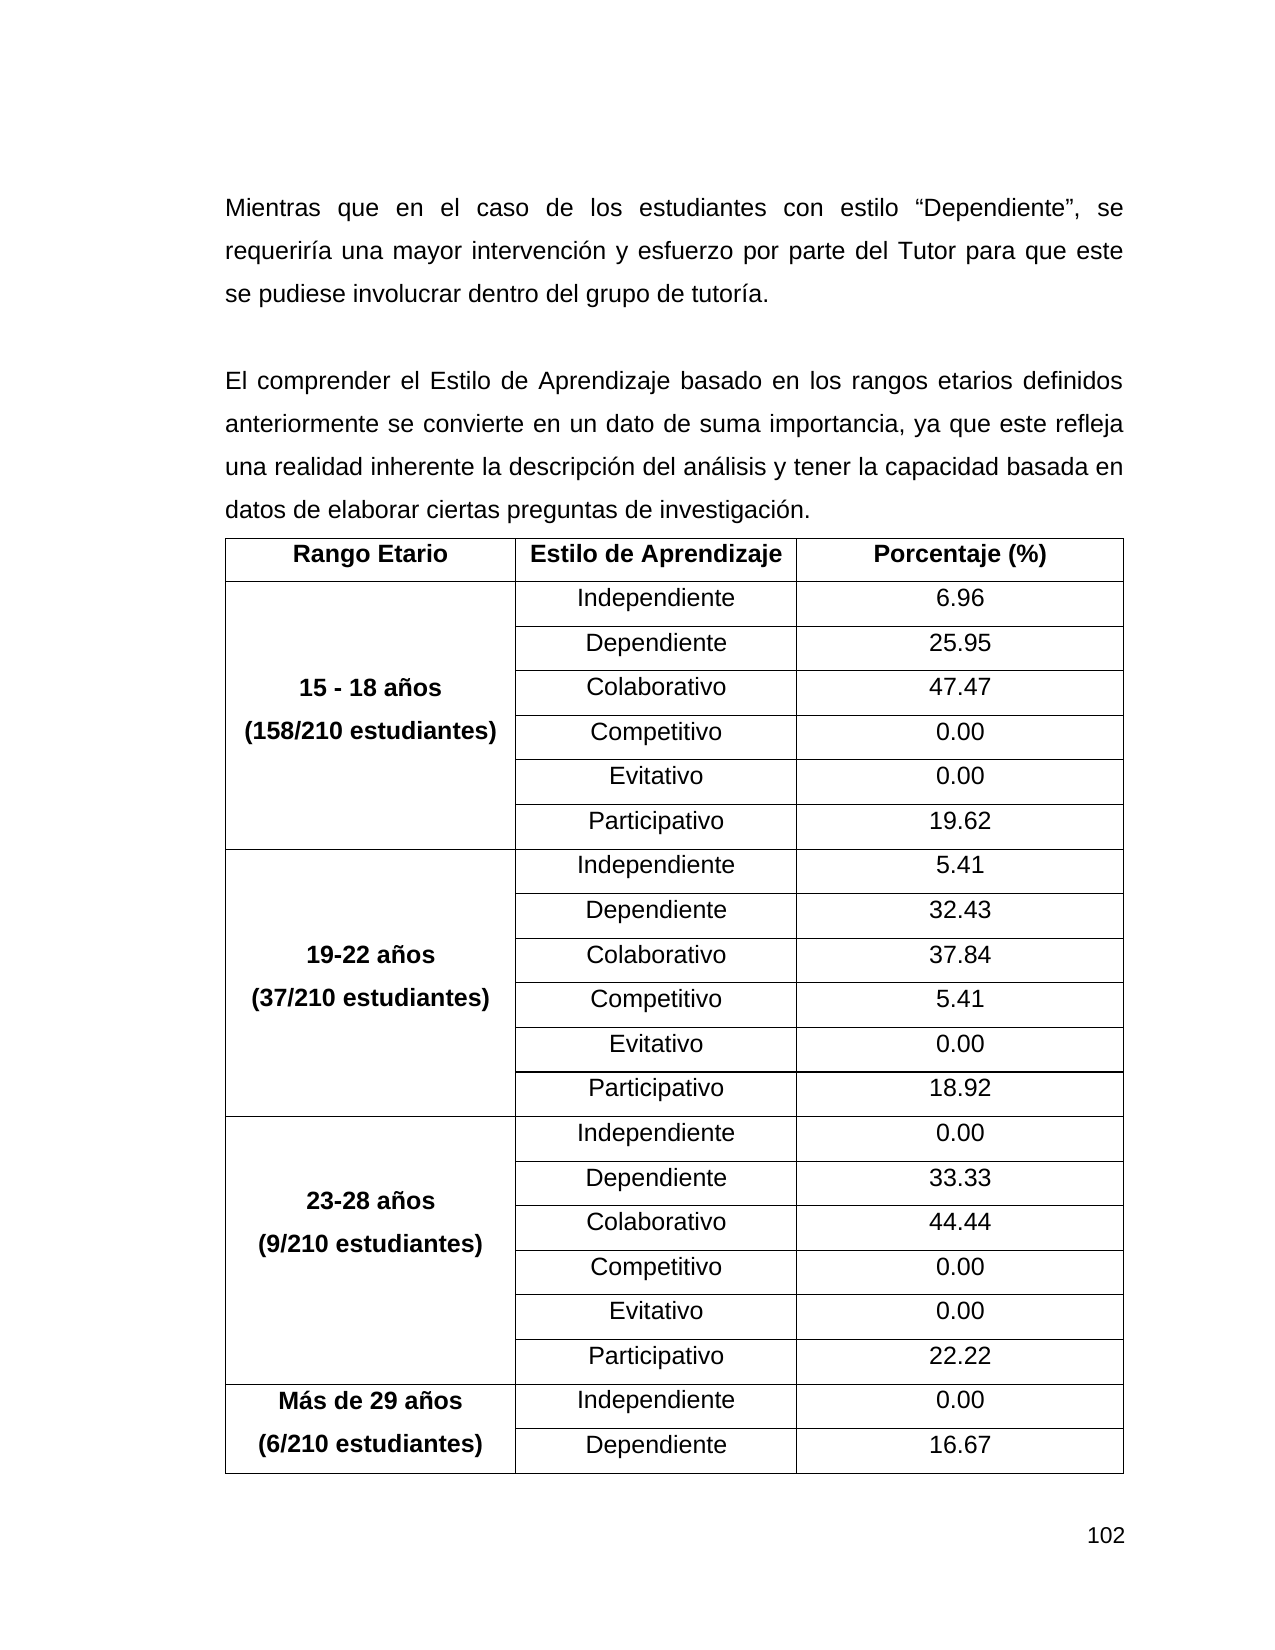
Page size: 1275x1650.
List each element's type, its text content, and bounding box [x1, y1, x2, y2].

table_cell 18.92 [797, 1073, 1123, 1116]
table_cell 0.00 [797, 716, 1123, 759]
table_cell 5.41 [797, 983, 1123, 1027]
table_cell 19.62 [797, 805, 1123, 848]
table_cell 0.00 [797, 1117, 1123, 1161]
table_cell Más de 29 años (6/210 estudiantes) [226, 1385, 515, 1473]
table_cell Independiente [516, 582, 796, 626]
table_cell 6.96 [797, 582, 1123, 626]
text Mientras que en el caso de los estudiantes con estilo “Dependiente”, se requeriría una mayor intervención y esfuerzo por parte del Tutor para que este se pudiese involucrar dentro del grupo de tutoría. [225, 193, 1125, 308]
table_header Rango Etario [226, 539, 515, 581]
text El comprender el Estilo de Aprendizaje basado en los rangos etarios definidos anteriormente se convierte en un dato de suma importancia, ya que este refleja una realidad inherente la descripción del análisis y tener la capacidad basada en datos de elaborar ciertas preguntas de investigación. [225, 366, 1125, 524]
table_cell Evitativo [516, 1028, 796, 1071]
table_cell Participativo [516, 1073, 796, 1116]
table_cell 33.33 [797, 1162, 1123, 1205]
table_cell 5.41 [797, 850, 1123, 893]
table_cell Independiente [516, 1117, 796, 1161]
table_cell 0.00 [797, 1028, 1123, 1071]
table_header Porcentaje (%) [797, 539, 1123, 581]
table_cell Evitativo [516, 760, 796, 804]
table_cell Independiente [516, 1385, 796, 1428]
table_cell 47.47 [797, 671, 1123, 715]
table_cell 23-28 años (9/210 estudiantes) [226, 1117, 515, 1383]
table_cell Dependiente [516, 627, 796, 670]
table_cell 0.00 [797, 1251, 1123, 1294]
table_cell 22.22 [797, 1340, 1123, 1383]
table_cell Participativo [516, 1340, 796, 1383]
table_cell 0.00 [797, 1385, 1123, 1428]
table_cell Colaborativo [516, 1206, 796, 1250]
table_cell 16.67 [797, 1429, 1123, 1473]
table_cell Participativo [516, 805, 796, 848]
table_header Estilo de Aprendizaje [516, 539, 796, 581]
table_cell Dependiente [516, 894, 796, 938]
table_cell Competitivo [516, 983, 796, 1027]
table_cell Colaborativo [516, 671, 796, 715]
table_cell 0.00 [797, 760, 1123, 804]
table_cell Competitivo [516, 716, 796, 759]
table_cell Colaborativo [516, 939, 796, 982]
table_cell 25.95 [797, 627, 1123, 670]
table_cell Independiente [516, 850, 796, 893]
table_cell Competitivo [516, 1251, 796, 1294]
table_cell 19-22 años (37/210 estudiantes) [226, 850, 515, 1116]
table_cell 32.43 [797, 894, 1123, 938]
table_cell 37.84 [797, 939, 1123, 982]
table_cell Dependiente [516, 1162, 796, 1205]
table_cell Evitativo [516, 1295, 796, 1339]
table_cell 15 - 18 años (158/210 estudiantes) [226, 582, 515, 848]
table_cell 44.44 [797, 1206, 1123, 1250]
table_cell 0.00 [797, 1295, 1123, 1339]
table_cell Dependiente [516, 1429, 796, 1473]
